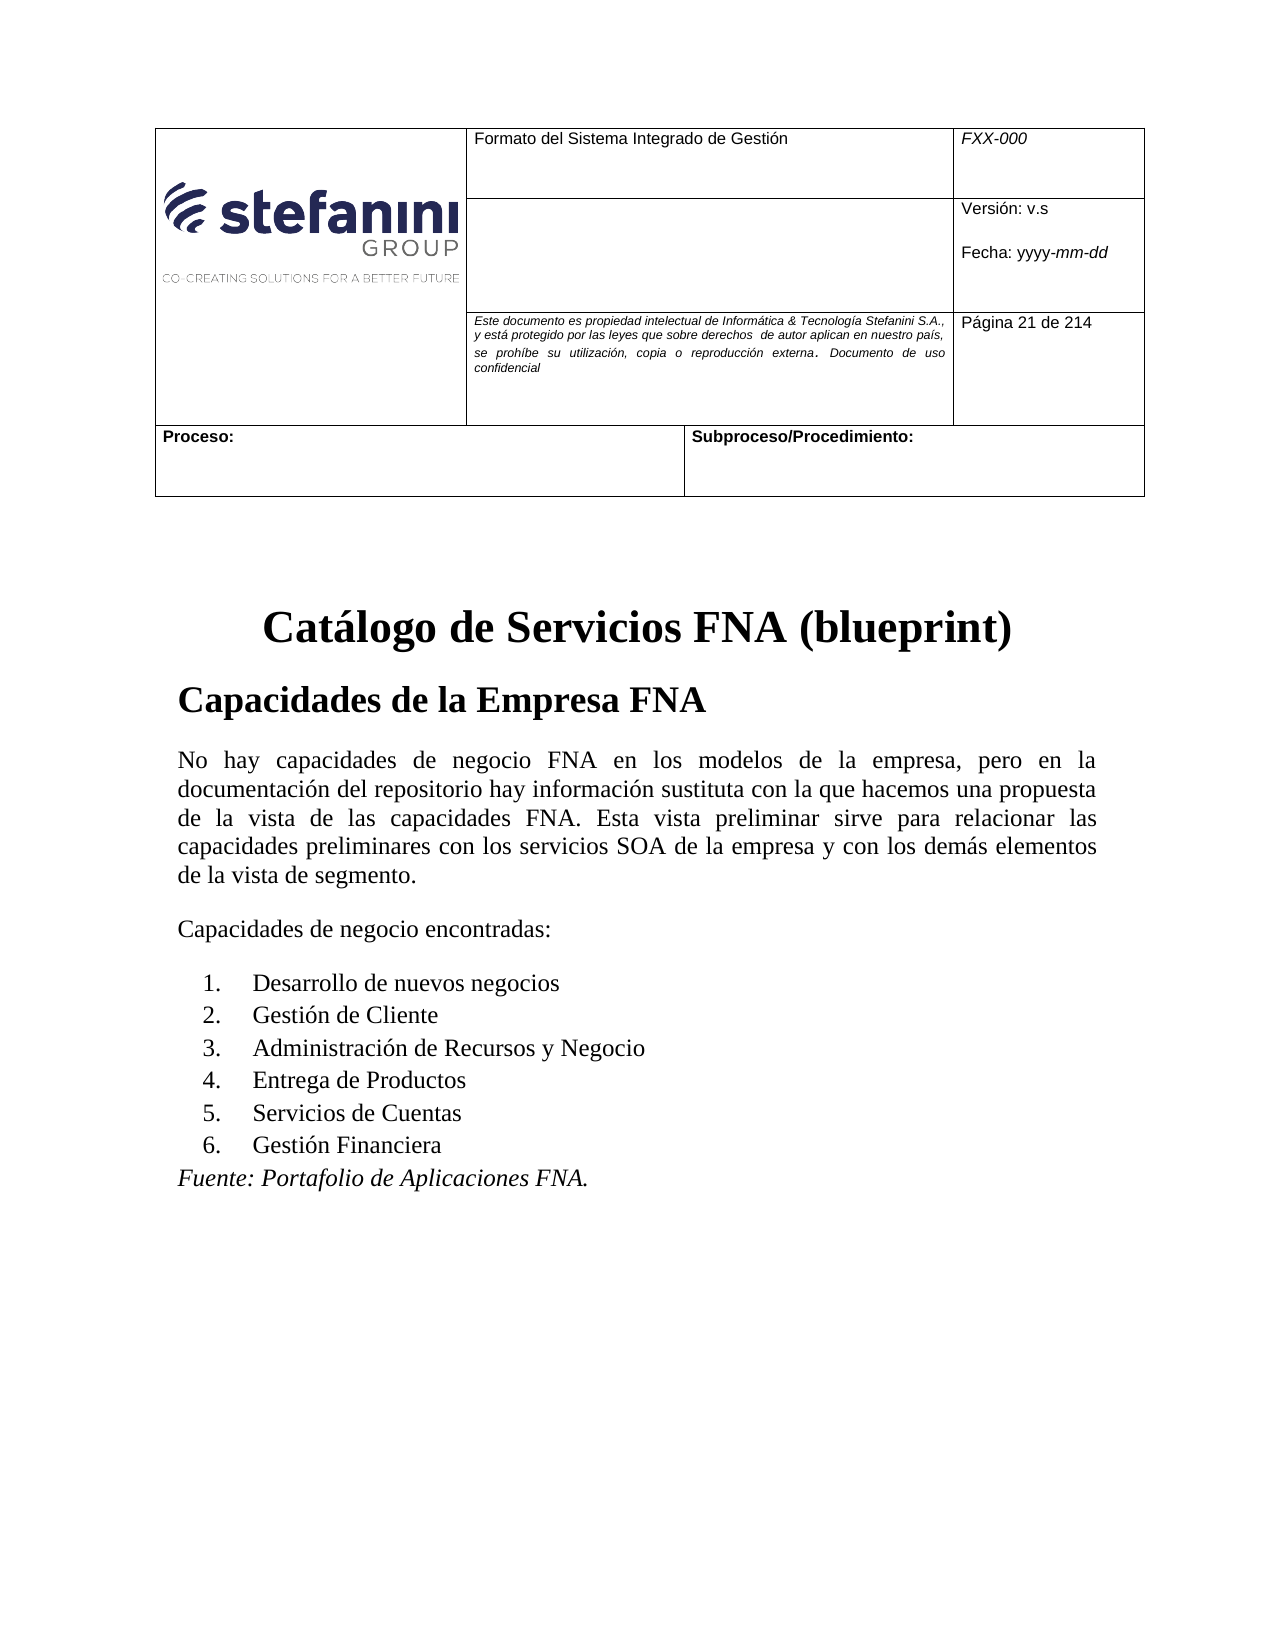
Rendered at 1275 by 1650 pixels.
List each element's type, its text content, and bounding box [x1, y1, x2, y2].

subtitle Catálogo de Servicios FNA (blueprint) [177, 599, 1098, 652]
text Capacidades de negocio encontradas: [177, 914, 1098, 943]
list Gestión Financiera [202, 1130, 1098, 1159]
list Gestión de Cliente [202, 1000, 1098, 1029]
text No hay capacidades de negocio FNA en los modelos de la empresa, pero en la documentación del repositorio hay información sustituta con la que hacemos una propuesta de la vista de las capacidades FNA. Esta vista preliminar sirve para relacionar las capacidades preliminares con los servicios SOA de la empresa y con los demás elementos de la vista de segmento. [177, 745, 1098, 889]
list Administración de Recursos y Negocio [202, 1033, 1098, 1061]
picture [162, 182, 460, 286]
list Entrega de Productos [202, 1065, 1098, 1094]
text Fuente: Portafolio de Aplicaciones FNA. [177, 1163, 1098, 1191]
list Servicios de Cuentas [202, 1098, 1098, 1126]
list Desarrollo de nuevos negocios [202, 968, 1098, 996]
subtitle Capacidades de la Empresa FNA [177, 677, 1098, 720]
